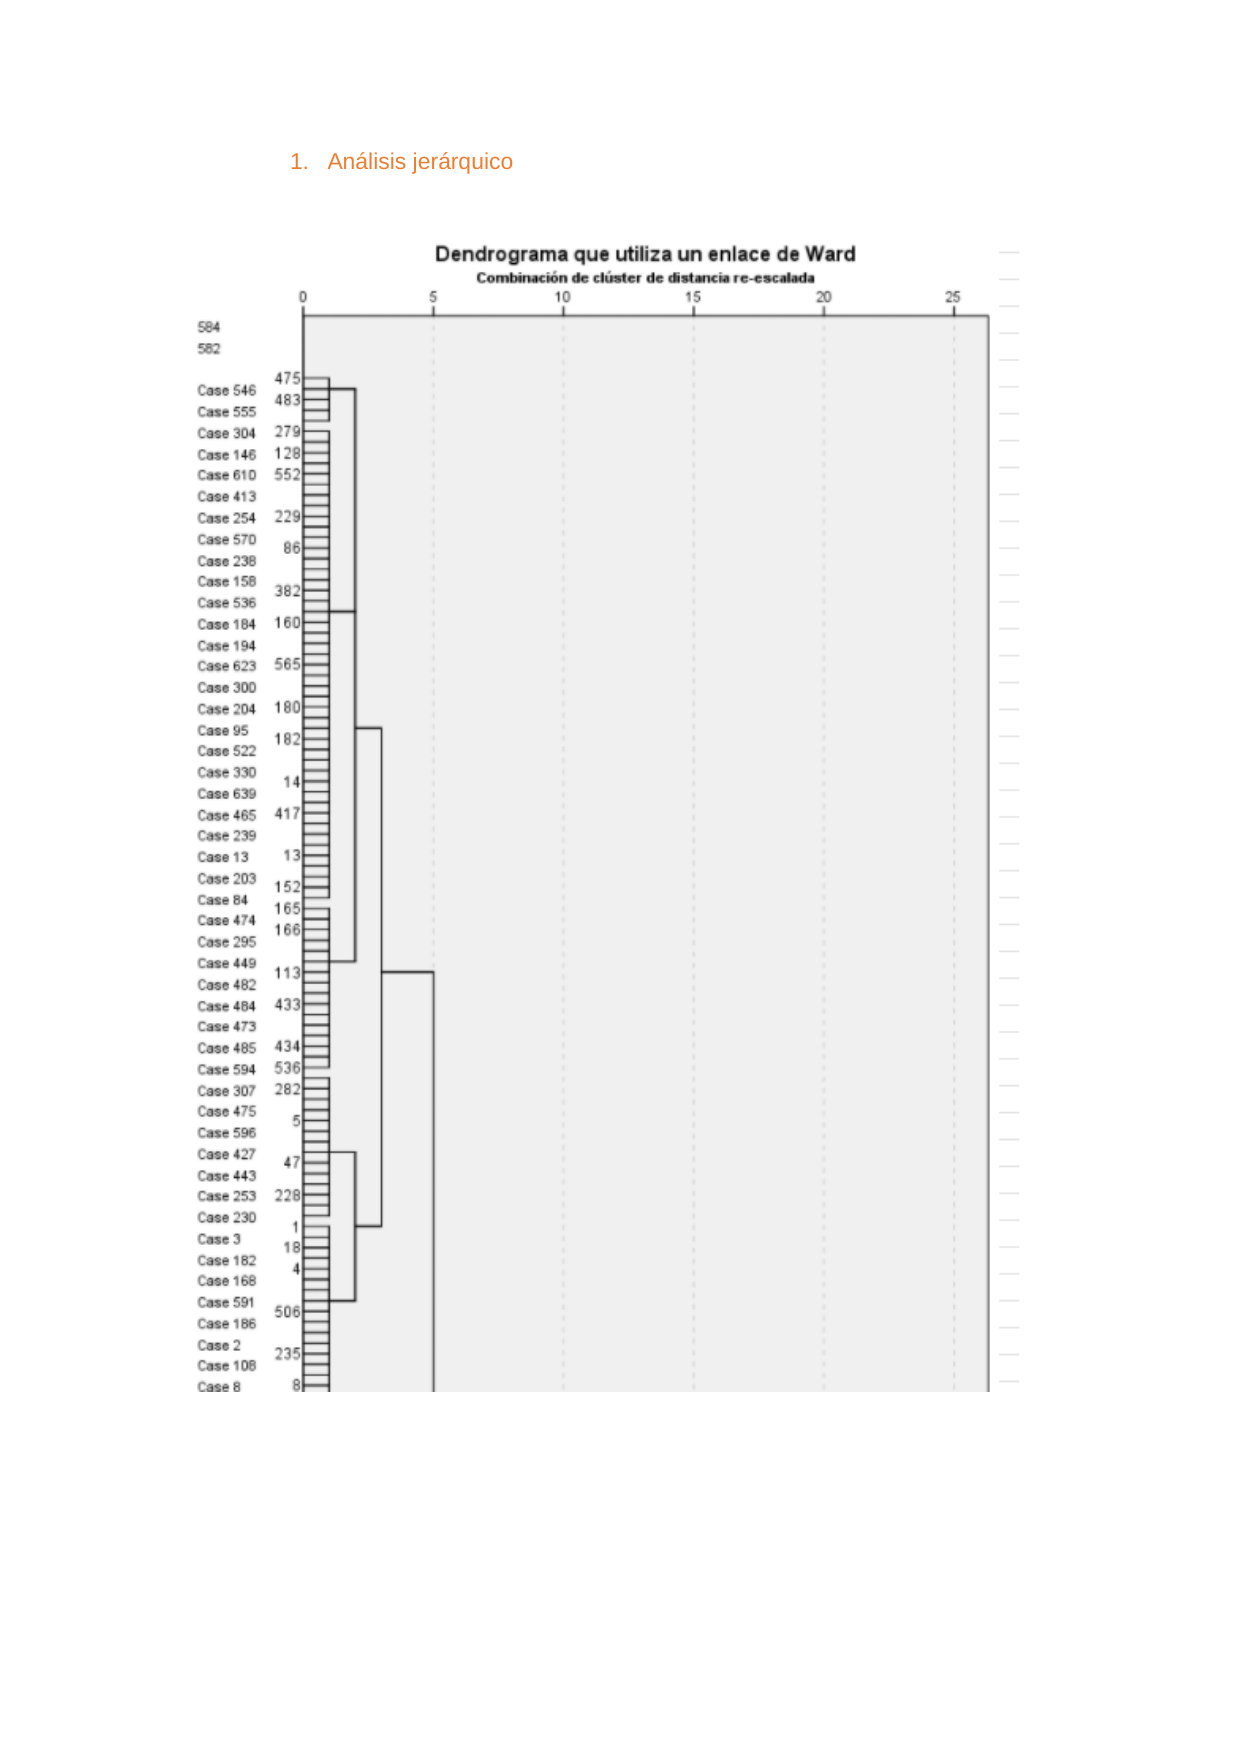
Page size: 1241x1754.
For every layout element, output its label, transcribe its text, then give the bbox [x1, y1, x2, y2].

picture [177, 233, 1020, 1392]
list Análisis jerárquico [290, 148, 1063, 174]
